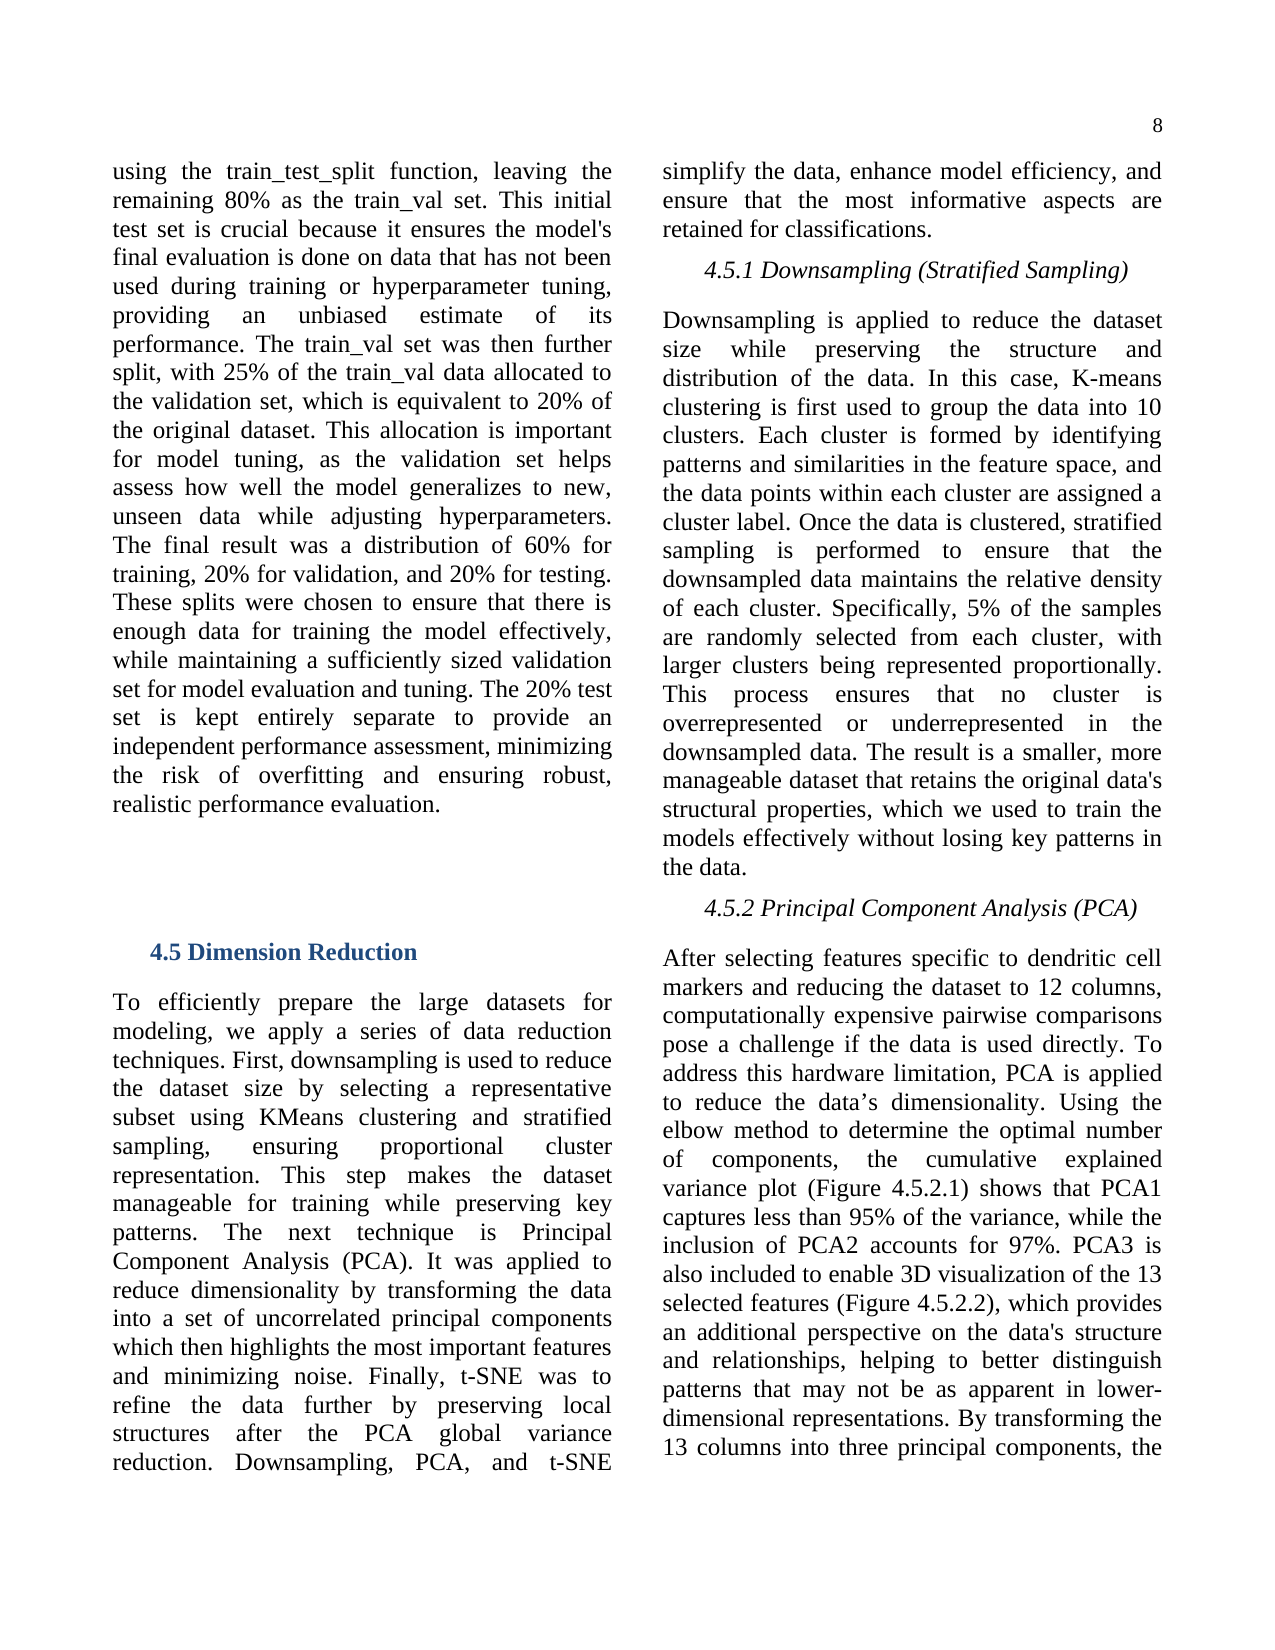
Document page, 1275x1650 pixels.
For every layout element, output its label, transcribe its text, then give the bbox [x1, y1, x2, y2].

text 4.5.1 Downsampling (Stratified Sampling) [700, 255, 1162, 284]
text 4.5 Dimension Reduction [150, 937, 612, 966]
text To efficiently prepare the large datasets for modeling, we apply a series of data reduction techniques. First, downsampling is used to reduce the dataset size by selecting a representative subset using KMeans clustering and stratified sampling, ensuring proportional cluster representation. This step makes the dataset manageable for training while preserving key patterns. The next technique is Principal Component Analysis (PCA). It was applied to reduce dimensionality by transforming the data into a set of uncorrelated principal components which then highlights the most important features and minimizing noise. Finally, t-SNE was to refine the data further by preserving local structures after the PCA global variance reduction. Downsampling, PCA, and t-SNE simplify the data, enhance model efficiency, and ensure that the most informative aspects are retained for classifications. [112, 987, 612, 1476]
text Downsampling is applied to reduce the dataset size while preserving the structure and distribution of the data. In this case, K-means clustering is first used to group the data into 10 clusters. Each cluster is formed by identifying patterns and similarities in the feature space, and the data points within each cluster are assigned a cluster label. Once the data is clustered, stratified sampling is performed to ensure that the downsampled data maintains the relative density of each cluster. Specifically, 5% of the samples are randomly selected from each cluster, with larger clusters being represented proportionally. This process ensures that no cluster is overrepresented or underrepresented in the downsampled data. The result is a smaller, more manageable dataset that retains the original data's structural properties, which we used to train the models effectively without losing key patterns in the data. [662, 305, 1162, 880]
text 4.5.2 Principal Component Analysis (PCA) [700, 893, 1162, 922]
